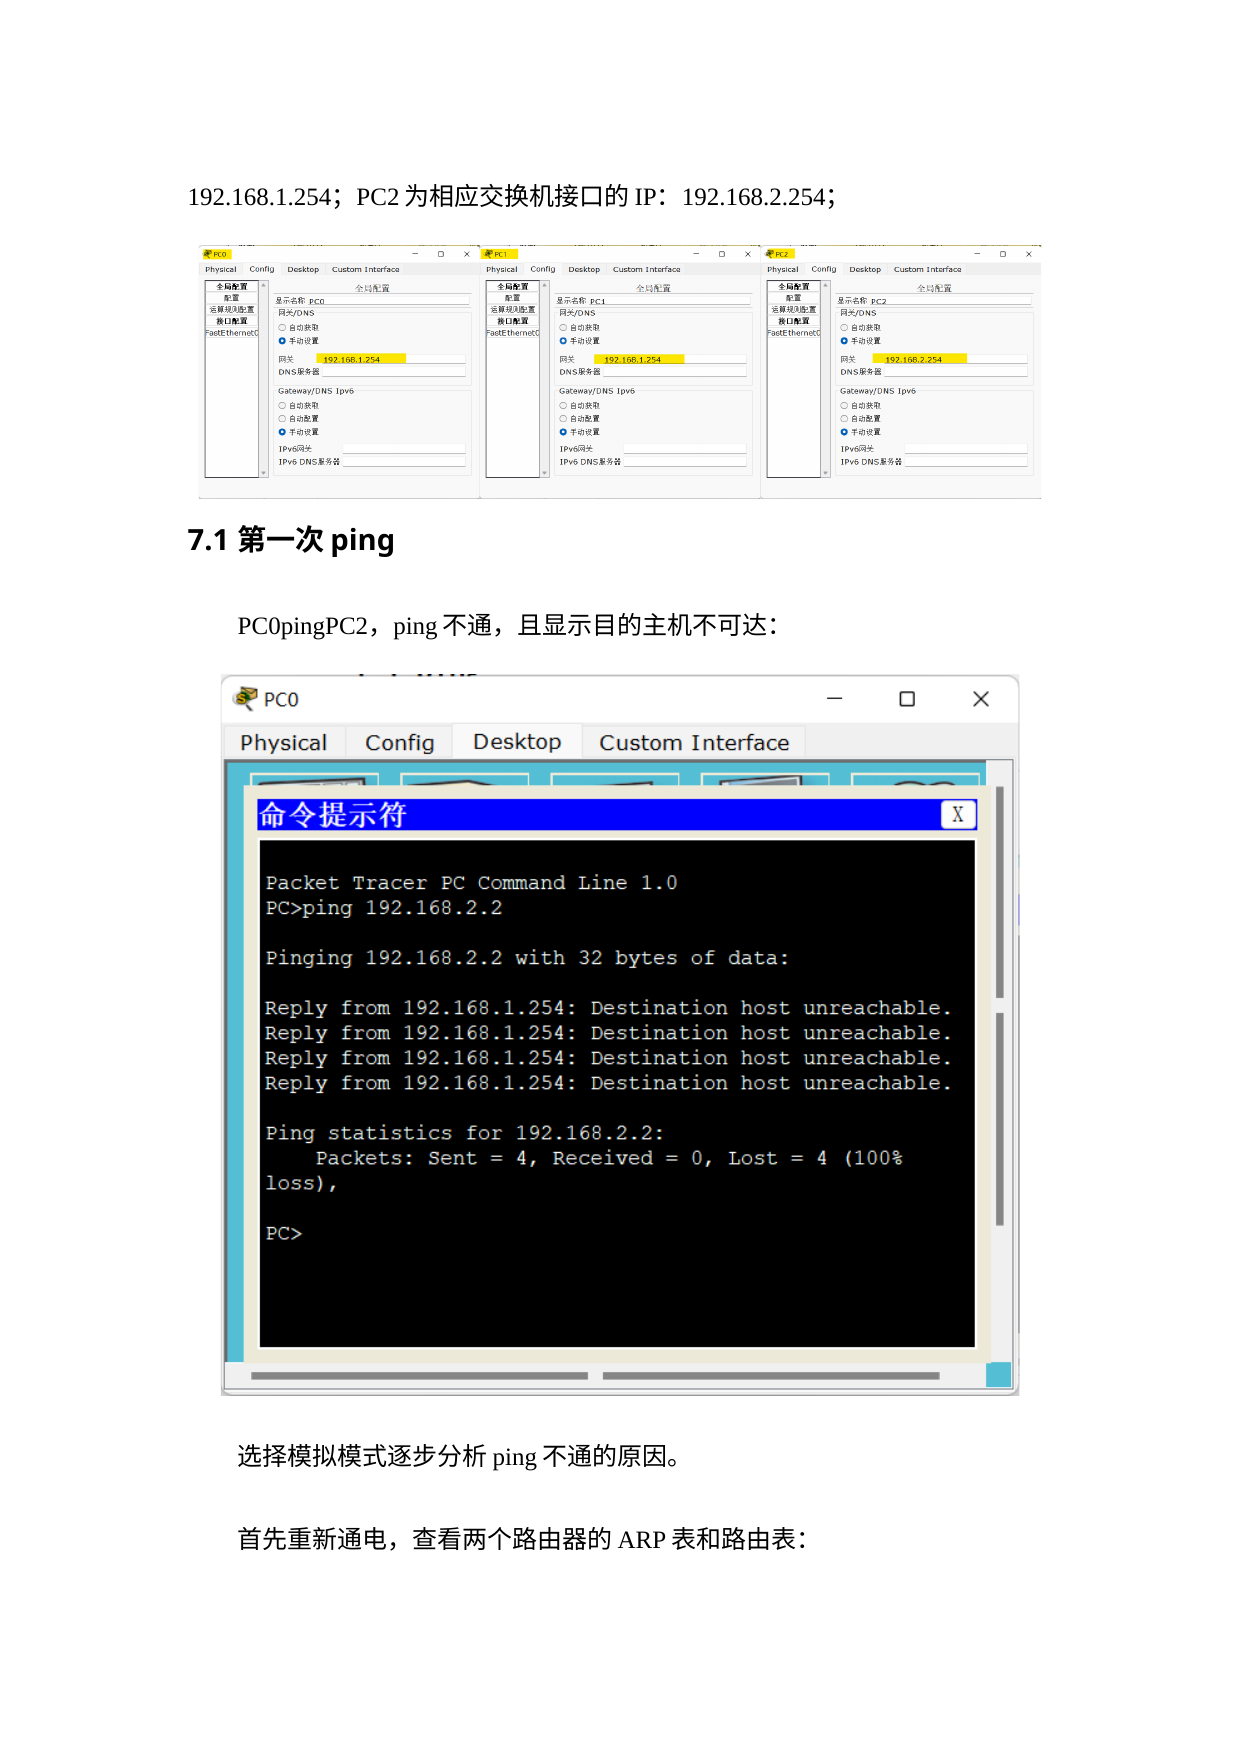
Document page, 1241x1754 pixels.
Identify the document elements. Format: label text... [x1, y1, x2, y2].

picture [198, 245, 1042, 499]
picture [220, 674, 1020, 1396]
text PC0pingPC2，ping不通，且显示目的主机不可达： [187, 591, 1053, 656]
text 首先重新通电，查看两个路由器的ARP表和路由表： [187, 1505, 1053, 1570]
text 选择模拟模式逐步分析ping不通的原因。 [187, 1422, 1053, 1487]
text 7.1 第一次ping [187, 505, 1053, 570]
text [187, 162, 1053, 227]
